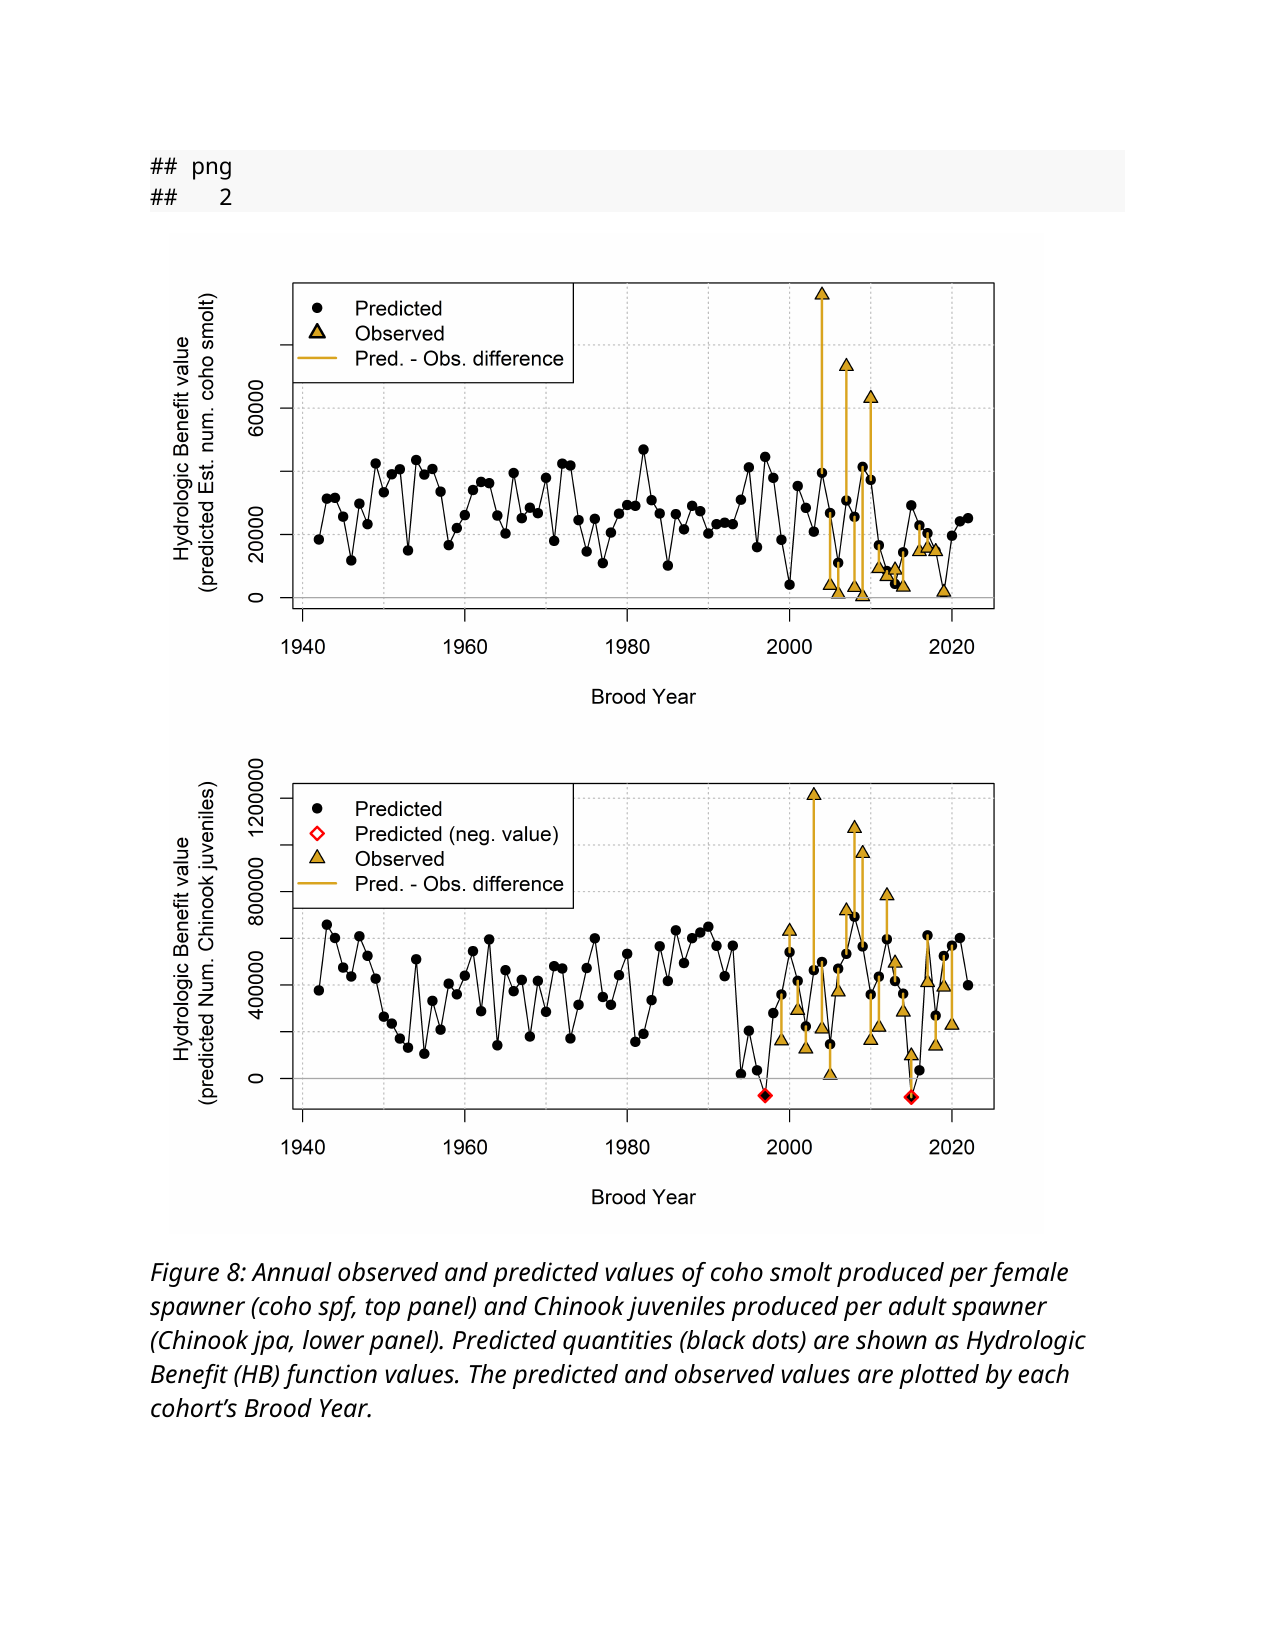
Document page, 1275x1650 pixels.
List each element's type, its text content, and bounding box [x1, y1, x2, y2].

text ## png ## 2 [150, 150, 1125, 212]
picture [168, 233, 1044, 1234]
text Figure 8: Annual observed and predicted values of coho smolt produced per female spawner (coho spf, top panel) and Chinook juveniles produced per adult spawner (Chinook jpa, lower panel). Predicted quantities (black dots) are shown as Hydrologic Benefit (HB) function values. The predicted and observed values are plotted by each cohort’s Brood Year. [150, 1254, 1125, 1424]
